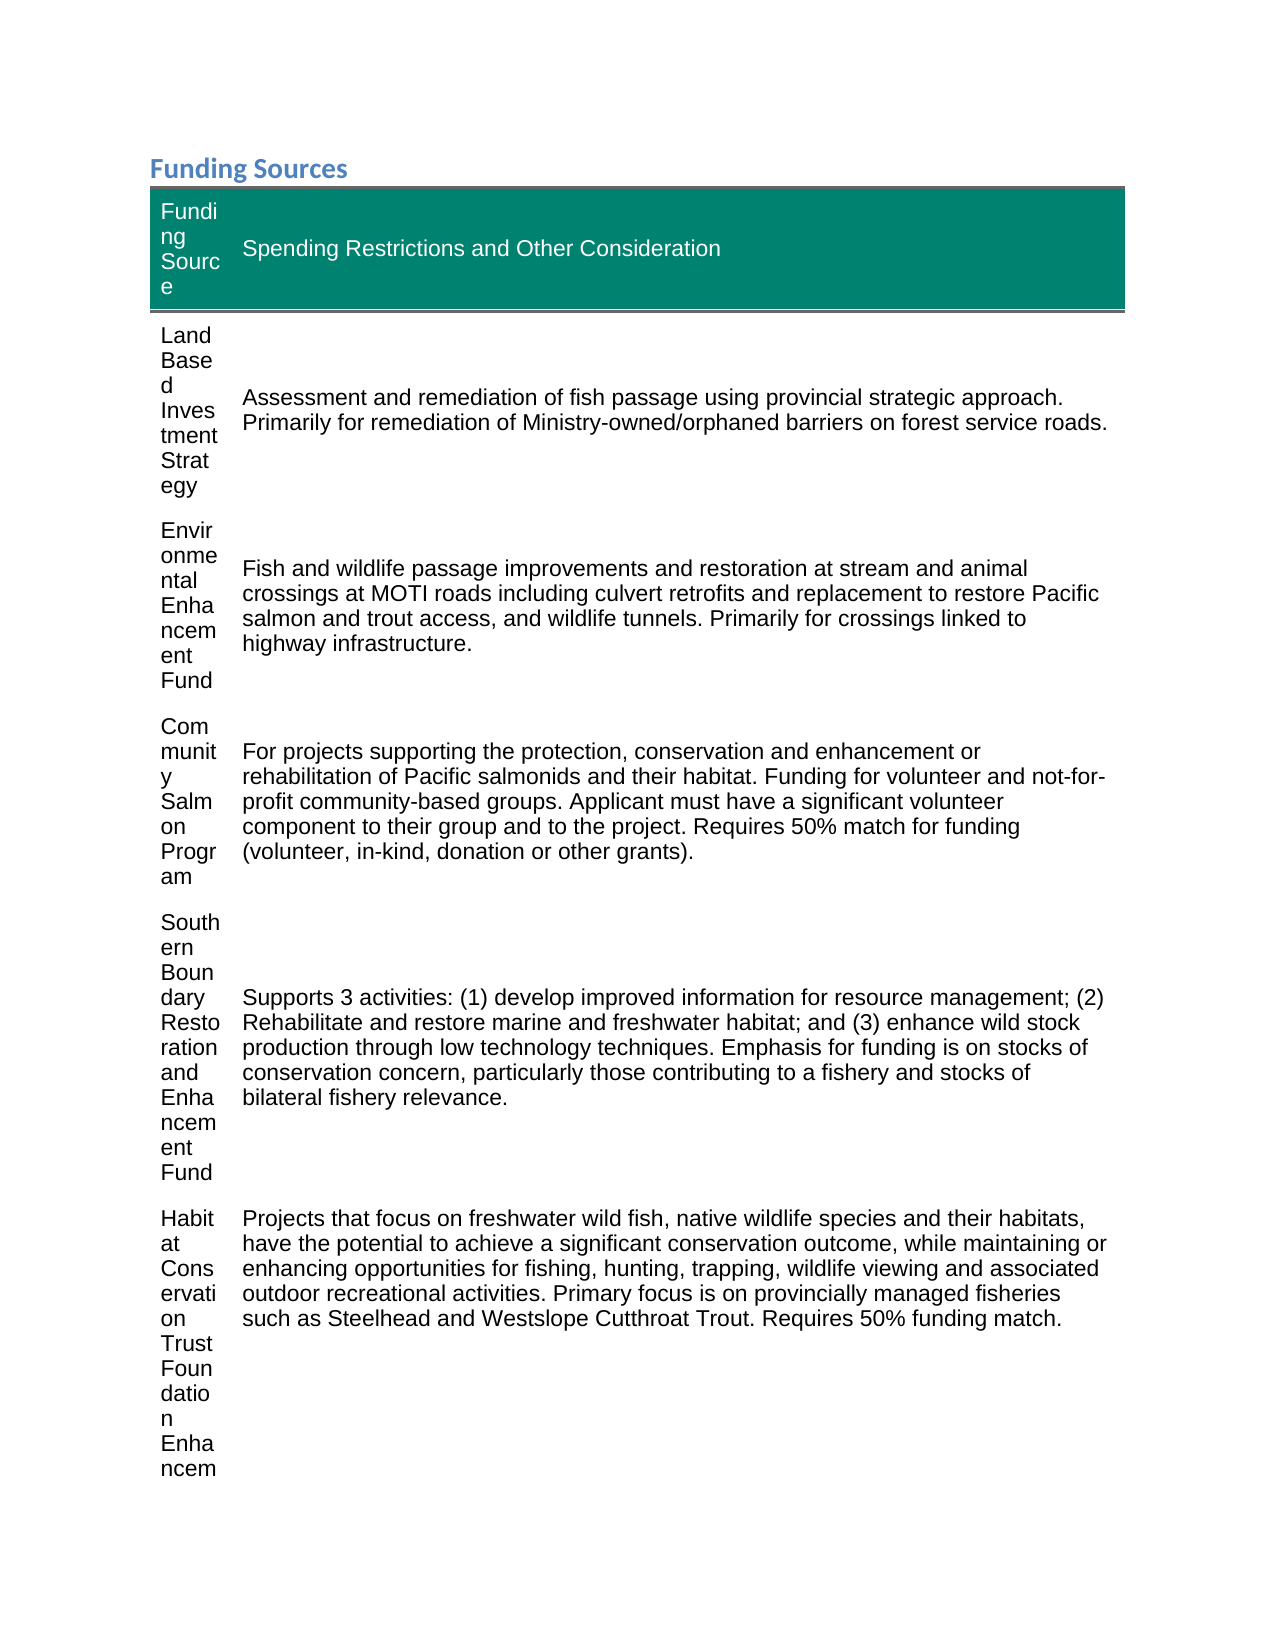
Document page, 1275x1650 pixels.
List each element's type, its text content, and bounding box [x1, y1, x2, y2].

table_cell Assessment and remediation of fish passage using provincial strategic approach. Primarily for remediation of Ministry-owned/orphaned barriers on forest service roads. [232, 313, 1125, 508]
subtitle Funding Sources [150, 150, 1125, 186]
table_header Spending Restrictions and Other Consideration [232, 189, 1125, 309]
table_header Funding Source [150, 189, 232, 309]
table_cell Supports 3 activities: (1) develop improved information for resource management; (2) Rehabilitate and restore marine and freshwater habitat; and (3) enhance wild stock production through low technology techniques. Emphasis for funding is on stocks of conservation concern, particularly those contributing to a fishery and stocks of bilateral fishery relevance. [232, 900, 1125, 1196]
table_cell Community Salmon Program [150, 704, 232, 900]
table_cell Environmental Enhancement Fund [150, 509, 232, 704]
table_cell Land Based Investment Strategy [150, 313, 232, 508]
table_cell Southern Boundary Restoration and Enhancement Fund [150, 900, 232, 1196]
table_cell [232, 1196, 1125, 1481]
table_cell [150, 1196, 232, 1481]
table_cell For projects supporting the protection, conservation and enhancement or rehabilitation of Pacific salmonids and their habitat. Funding for volunteer and not-for-profit community-based groups. Applicant must have a significant volunteer component to their group and to the project. Requires 50% match for funding (volunteer, in-kind, donation or other grants). [232, 704, 1125, 900]
table_cell Fish and wildlife passage improvements and restoration at stream and animal crossings at MOTI roads including culvert retrofits and replacement to restore Pacific salmon and trout access, and wildlife tunnels. Primarily for crossings linked to highway infrastructure. [232, 509, 1125, 704]
